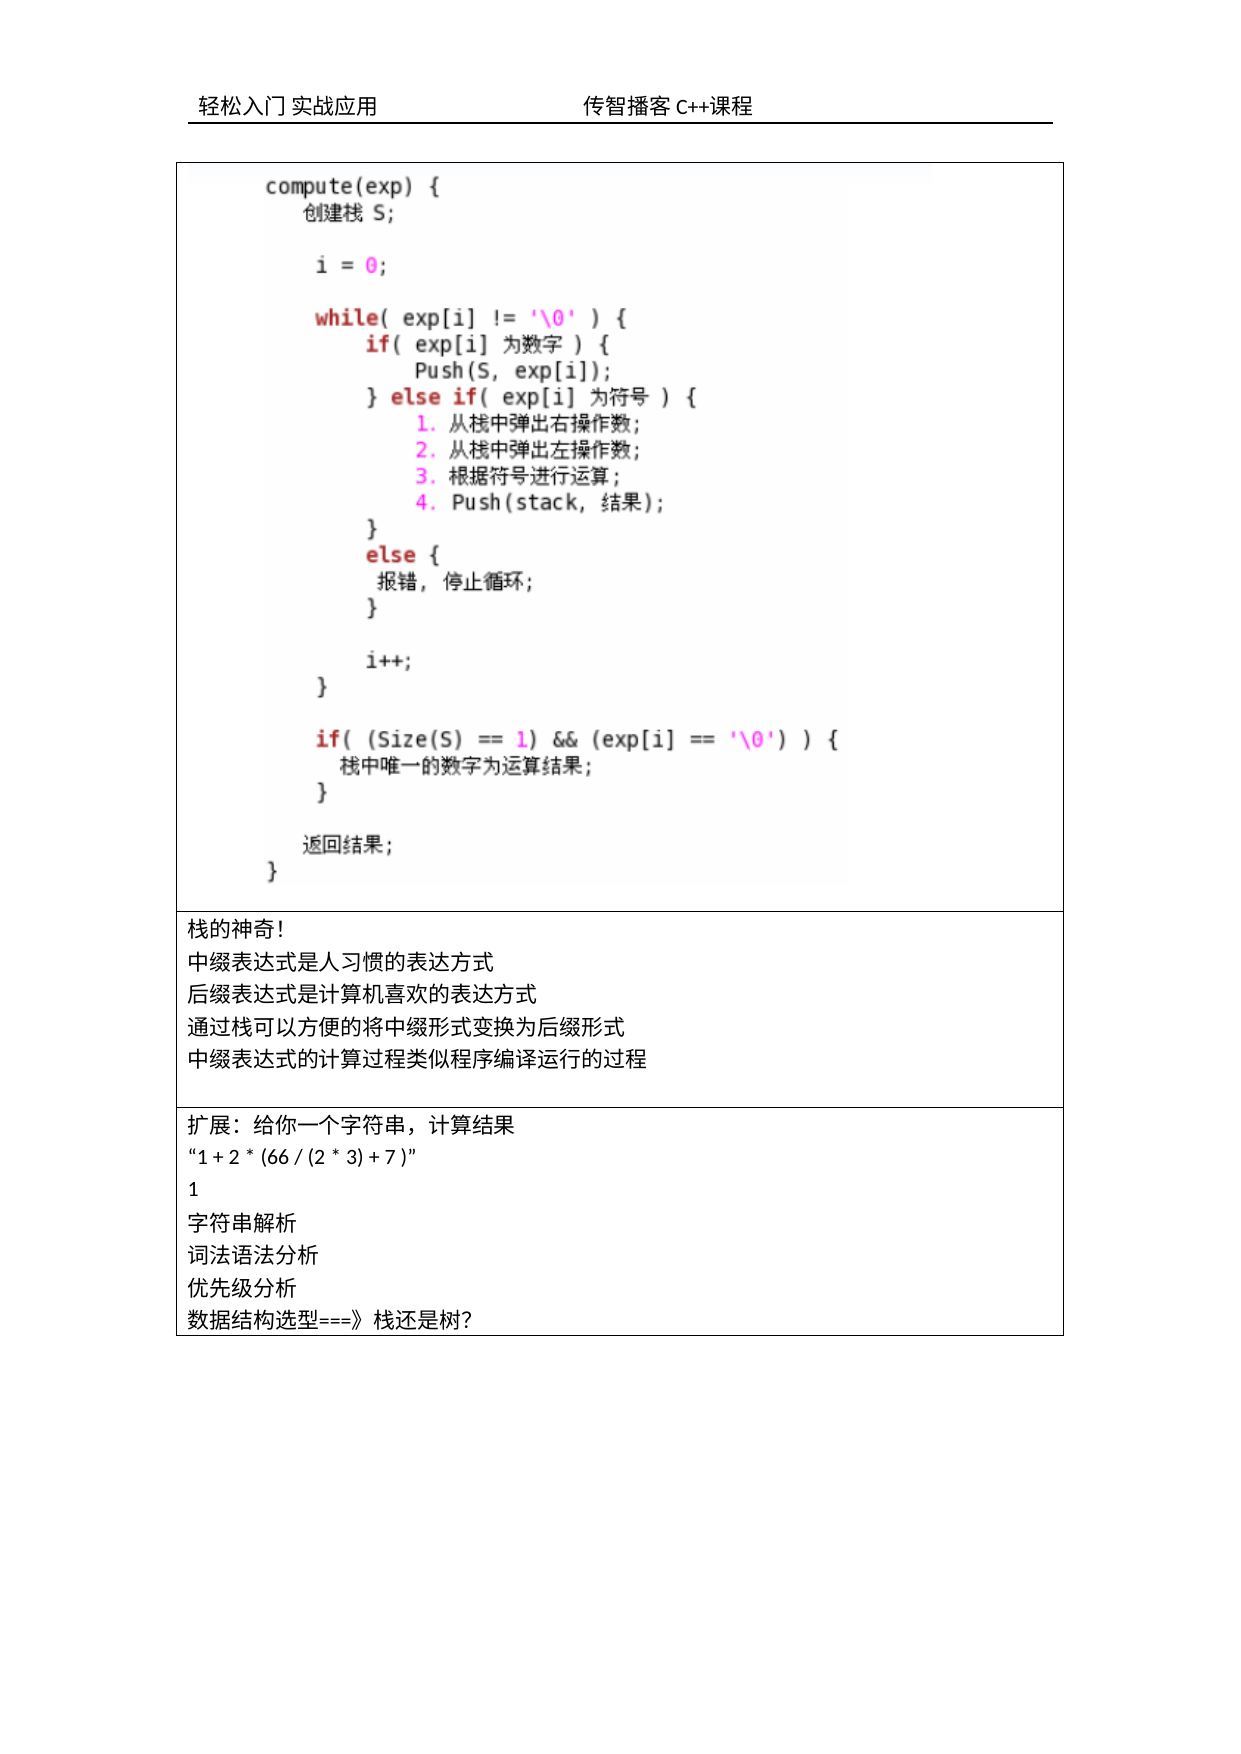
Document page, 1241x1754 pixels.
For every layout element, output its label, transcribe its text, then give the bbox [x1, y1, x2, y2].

table_cell 扩展：给你一个字符串，计算结果 “1 + 2 * (66 / (2 * 3) + 7 )” 1 字符串解析 词法语法分析 优先级分析 数据结构选型===》栈还是树？ [177, 1108, 1063, 1335]
table_cell 栈的神奇！ 中缀表达式是人习惯的表达方式 后缀表达式是计算机喜欢的表达方式 通过栈可以方便的将中缀形式变换为后缀形式 中缀表达式的计算过程类似程序编译运行的过程 [177, 912, 1063, 1107]
table_cell [177, 163, 1063, 911]
picture [187, 163, 933, 893]
